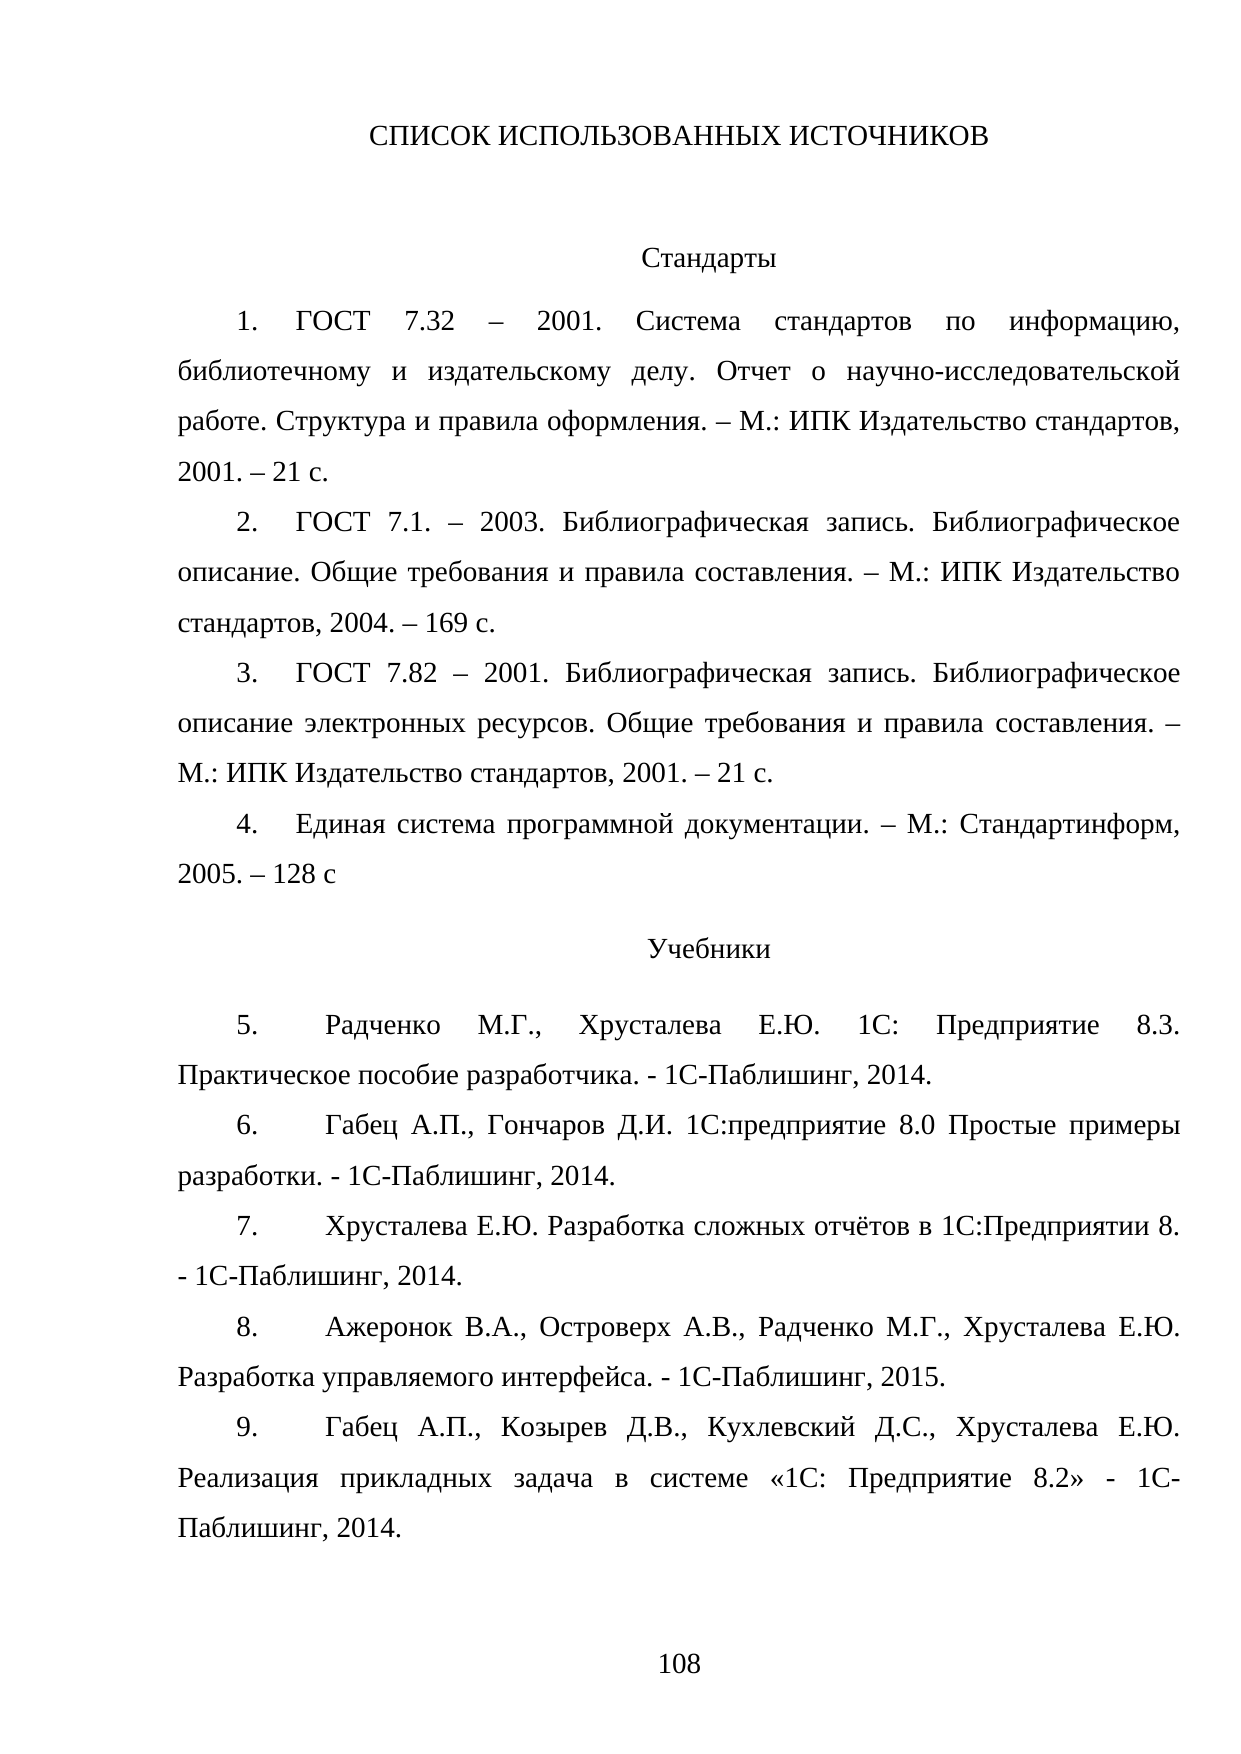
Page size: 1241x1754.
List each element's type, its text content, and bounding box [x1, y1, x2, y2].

list Радченко М.Г., Хрусталева Е.Ю. 1С: Предприятие 8.3. Практическое пособие разработчика. - 1С-Паблишинг, 2014. [177, 1007, 1181, 1091]
subtitle СПИСОК ИСПОЛЬЗОВАННЫХ ИСТОЧНИКОВ [177, 118, 1181, 152]
list Единая система программной документации. – М.: Стандартинформ, 2005. – 128 с [177, 806, 1181, 890]
text Учебники [177, 932, 1181, 965]
list ГОСТ 7.32 – 2001. Система стандартов по информацию, библиотечному и издательскому делу. Отчет о научно-исследовательской работе. Структура и правила оформления. – М.: ИПК Издательство стандартов, 2001. – 21 с. [177, 303, 1181, 487]
list Хрусталева Е.Ю. Разработка сложных отчётов в 1С:Предприятии 8. - 1С-Паблишинг, 2014. [177, 1208, 1181, 1292]
list ГОСТ 7.1. – 2003. Библиографическая запись. Библиографическое описание. Общие требования и правила составления. – М.: ИПК Издательство стандартов, 2004. – 169 с. [177, 504, 1181, 638]
list Ажеронок В.А., Островерх А.В., Радченко М.Г., Хрусталева Е.Ю. Разработка управляемого интерфейса. - 1С-Паблишинг, 2015. [177, 1309, 1181, 1393]
list Габец А.П., Гончаров Д.И. 1С:предприятие 8.0 Простые примеры разработки. - 1С-Паблишинг, 2014. [177, 1107, 1181, 1191]
text Стандарты [177, 240, 1181, 273]
list ГОСТ 7.82 – 2001. Библиографическая запись. Библиографическое описание электронных ресурсов. Общие требования и правила составления. – М.: ИПК Издательство стандартов, 2001. – 21 с. [177, 655, 1181, 789]
list Габец А.П., Козырев Д.В., Кухлевский Д.С., Хрусталева Е.Ю. Реализация прикладных задача в системе «1С: Предприятие 8.2» - 1С-Паблишинг, 2014. [177, 1409, 1181, 1543]
